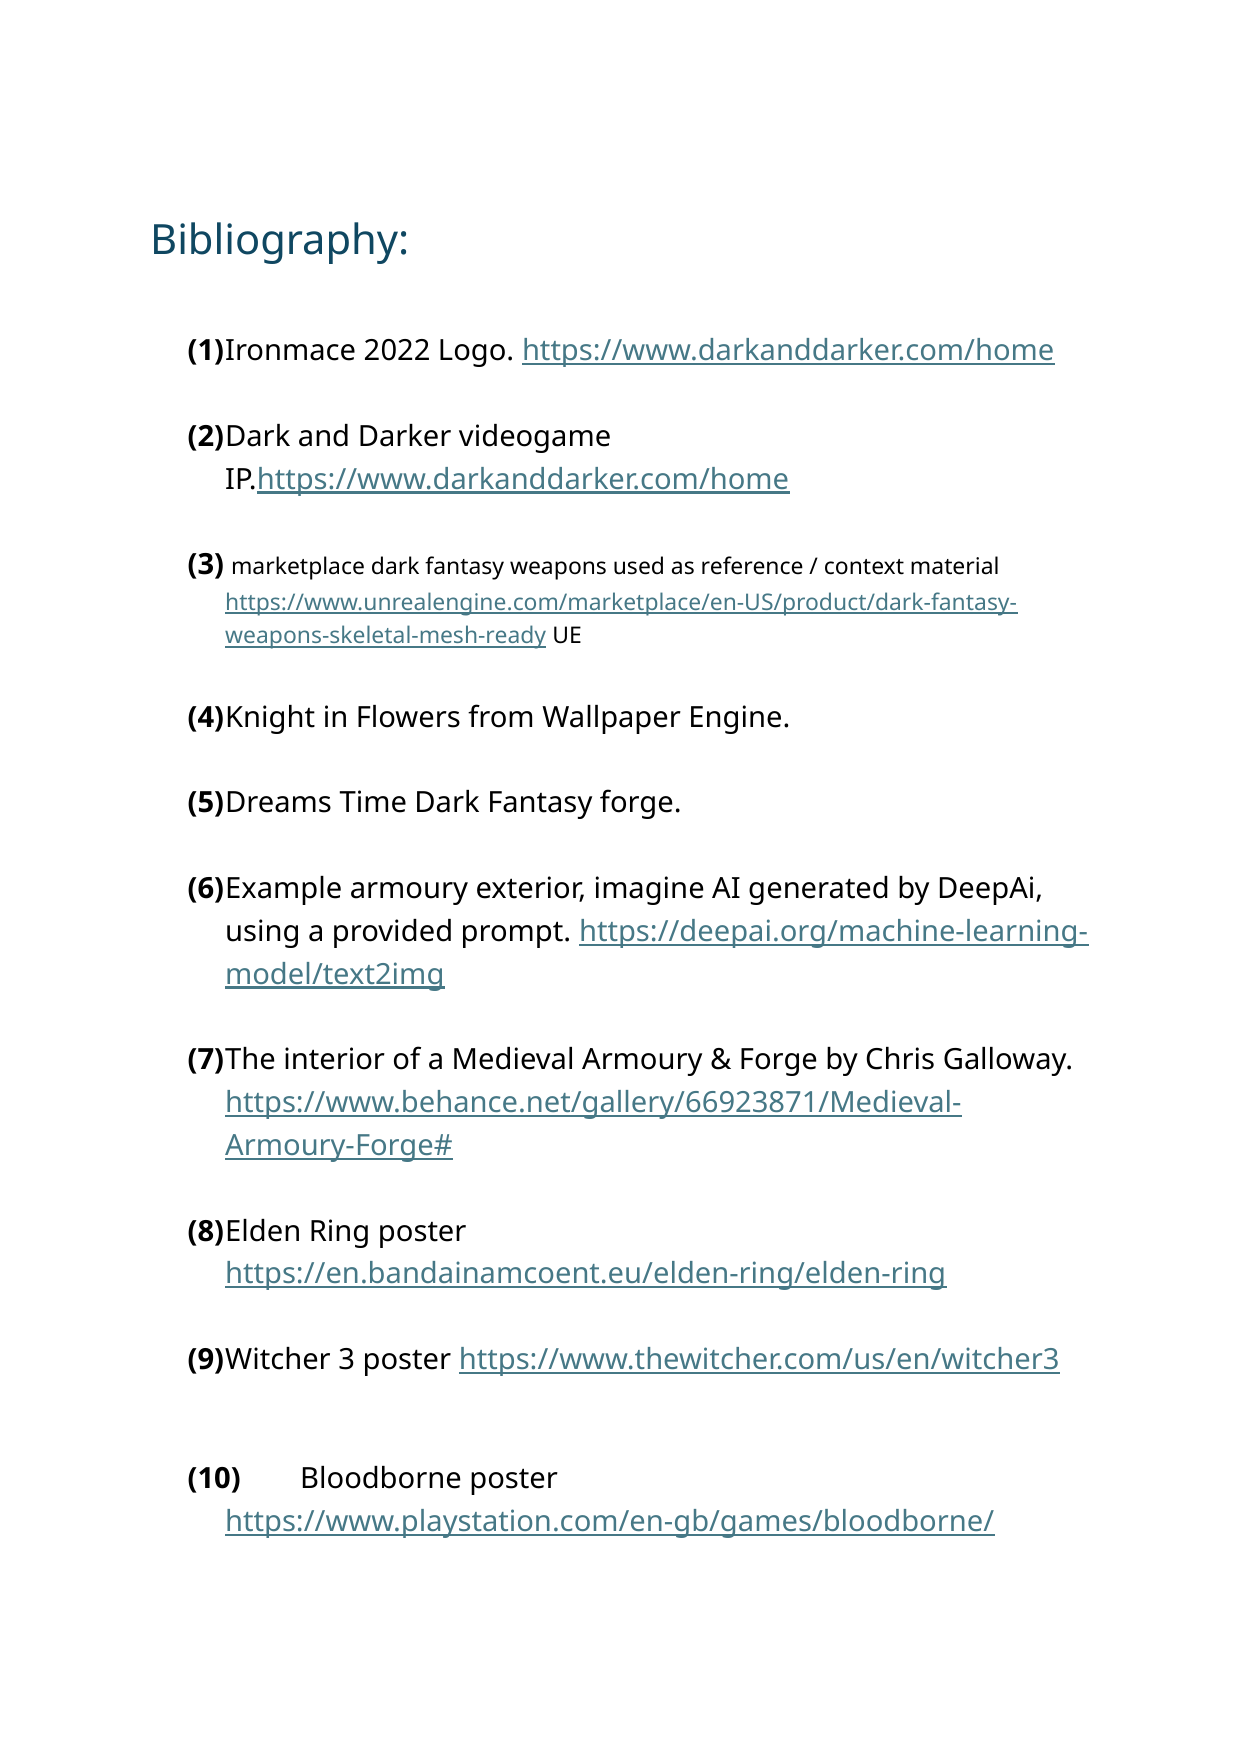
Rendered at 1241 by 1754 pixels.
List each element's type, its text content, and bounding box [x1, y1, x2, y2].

list Example armoury exterior, imagine AI generated by DeepAi, using a provided prompt. https://deepai.org/machine-learning-model/text2img [187, 867, 1090, 993]
list Bloodborne poster https://www.playstation.com/en-gb/games/bloodborne/ [187, 1457, 1090, 1540]
list Ironmace 2022 Logo. https://www.darkanddarker.com/home [187, 329, 1090, 369]
list The interior of a Medieval Armoury & Forge by Chris Galloway. https://www.behance.net/gallery/66923871/Medieval-Armoury-Forge# [187, 1038, 1090, 1164]
list Witcher 3 poster https://www.thewitcher.com/us/en/witcher3 [187, 1338, 1090, 1378]
list marketplace dark fantasy weapons used as reference / context material https://www.unrealengine.com/marketplace/en-US/product/dark-fantasy-weapons-skeletal-mesh-ready UE [187, 543, 1090, 651]
list Dreams Time Dark Fantasy forge. [187, 782, 1090, 821]
subtitle Bibliography: [150, 209, 1090, 266]
list Elden Ring poster https://en.bandainamcoent.eu/elden-ring/elden-ring [187, 1210, 1090, 1292]
list Dark and Darker videogame IP.https://www.darkanddarker.com/home [187, 415, 1090, 498]
list Knight in Flowers from Wallpaper Engine. [187, 696, 1090, 736]
